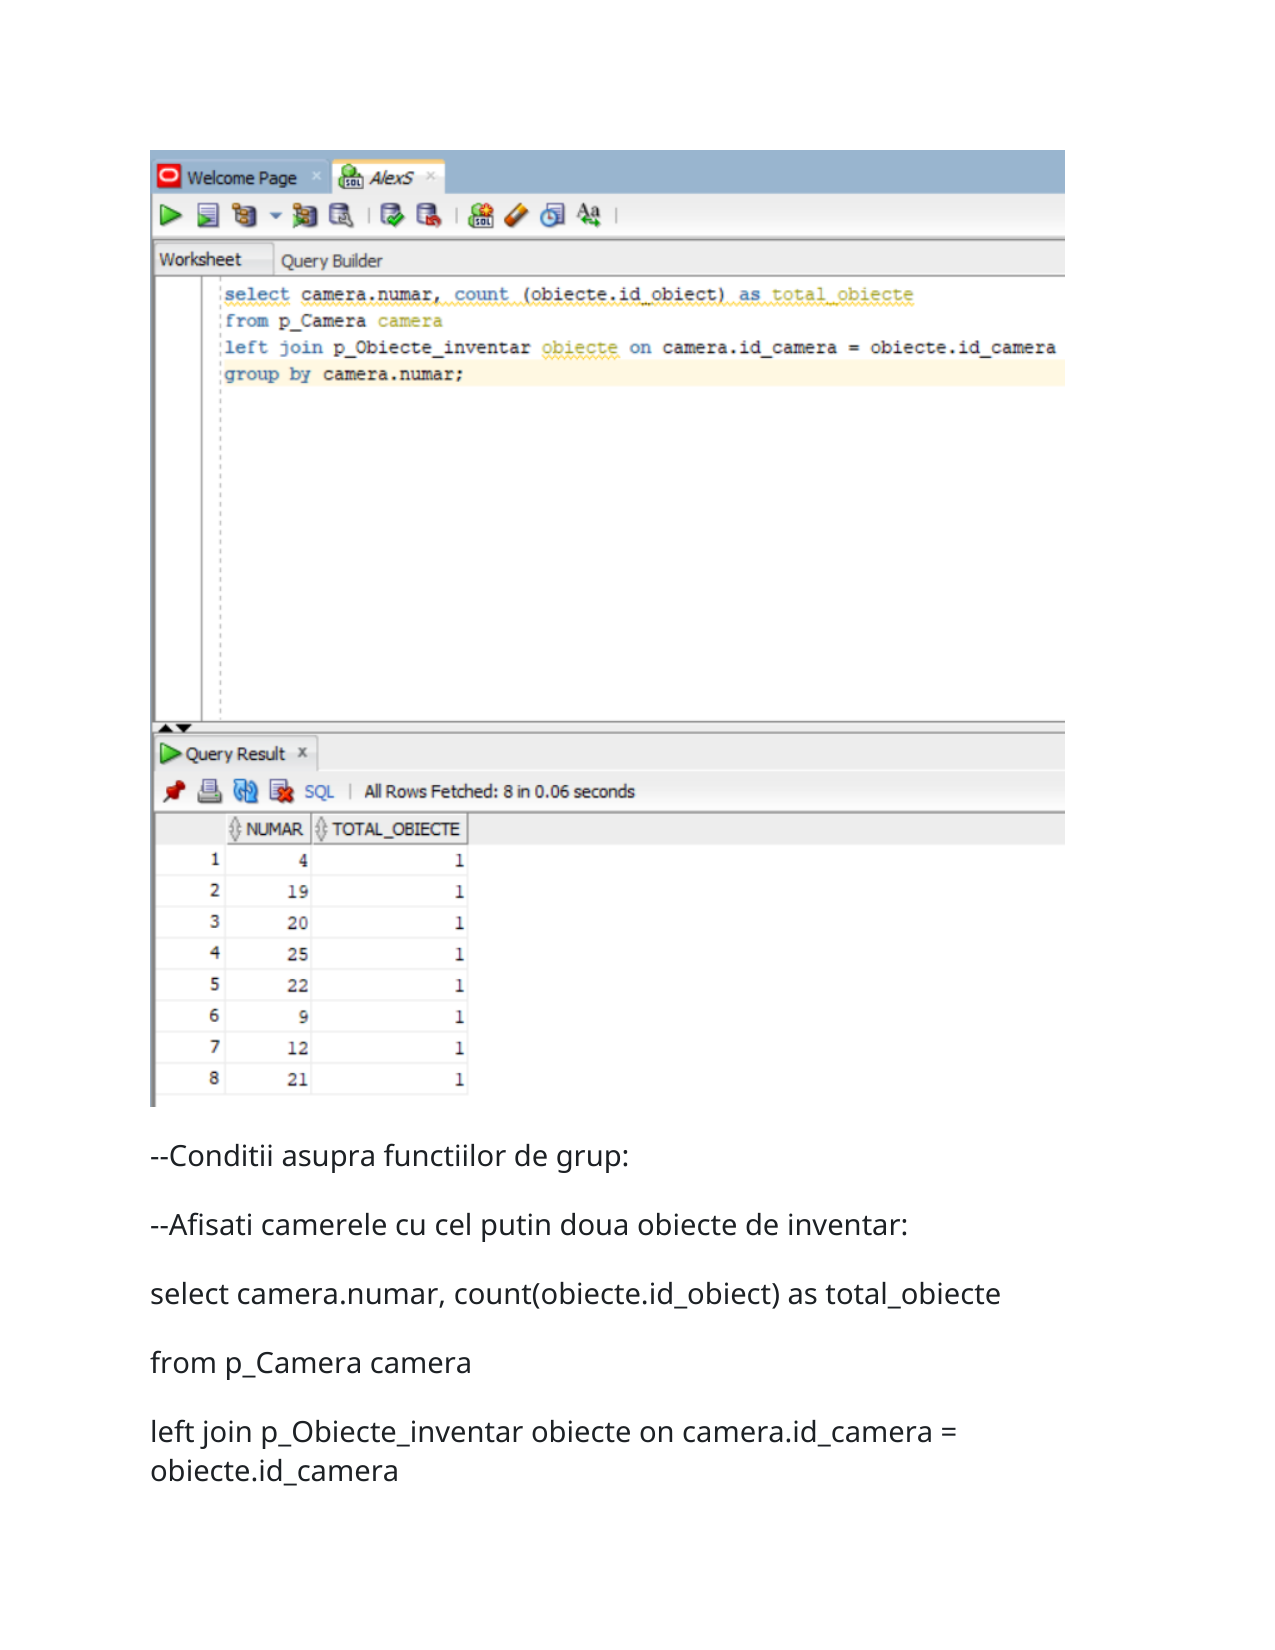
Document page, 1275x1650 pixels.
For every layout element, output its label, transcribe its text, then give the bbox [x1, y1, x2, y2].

text --Conditii asupra functiilor de grup: [150, 1136, 1125, 1175]
text from p_Camera camera [150, 1342, 1125, 1382]
picture [150, 150, 1065, 1107]
text --Afisati camerele cu cel putin doua obiecte de inventar: [150, 1204, 1125, 1244]
text select camera.numar, count(obiecte.id_obiect) as total_obiecte [150, 1273, 1125, 1313]
text left join p_Obiecte_inventar obiecte on camera.id_camera = obiecte.id_camera [150, 1411, 1125, 1490]
